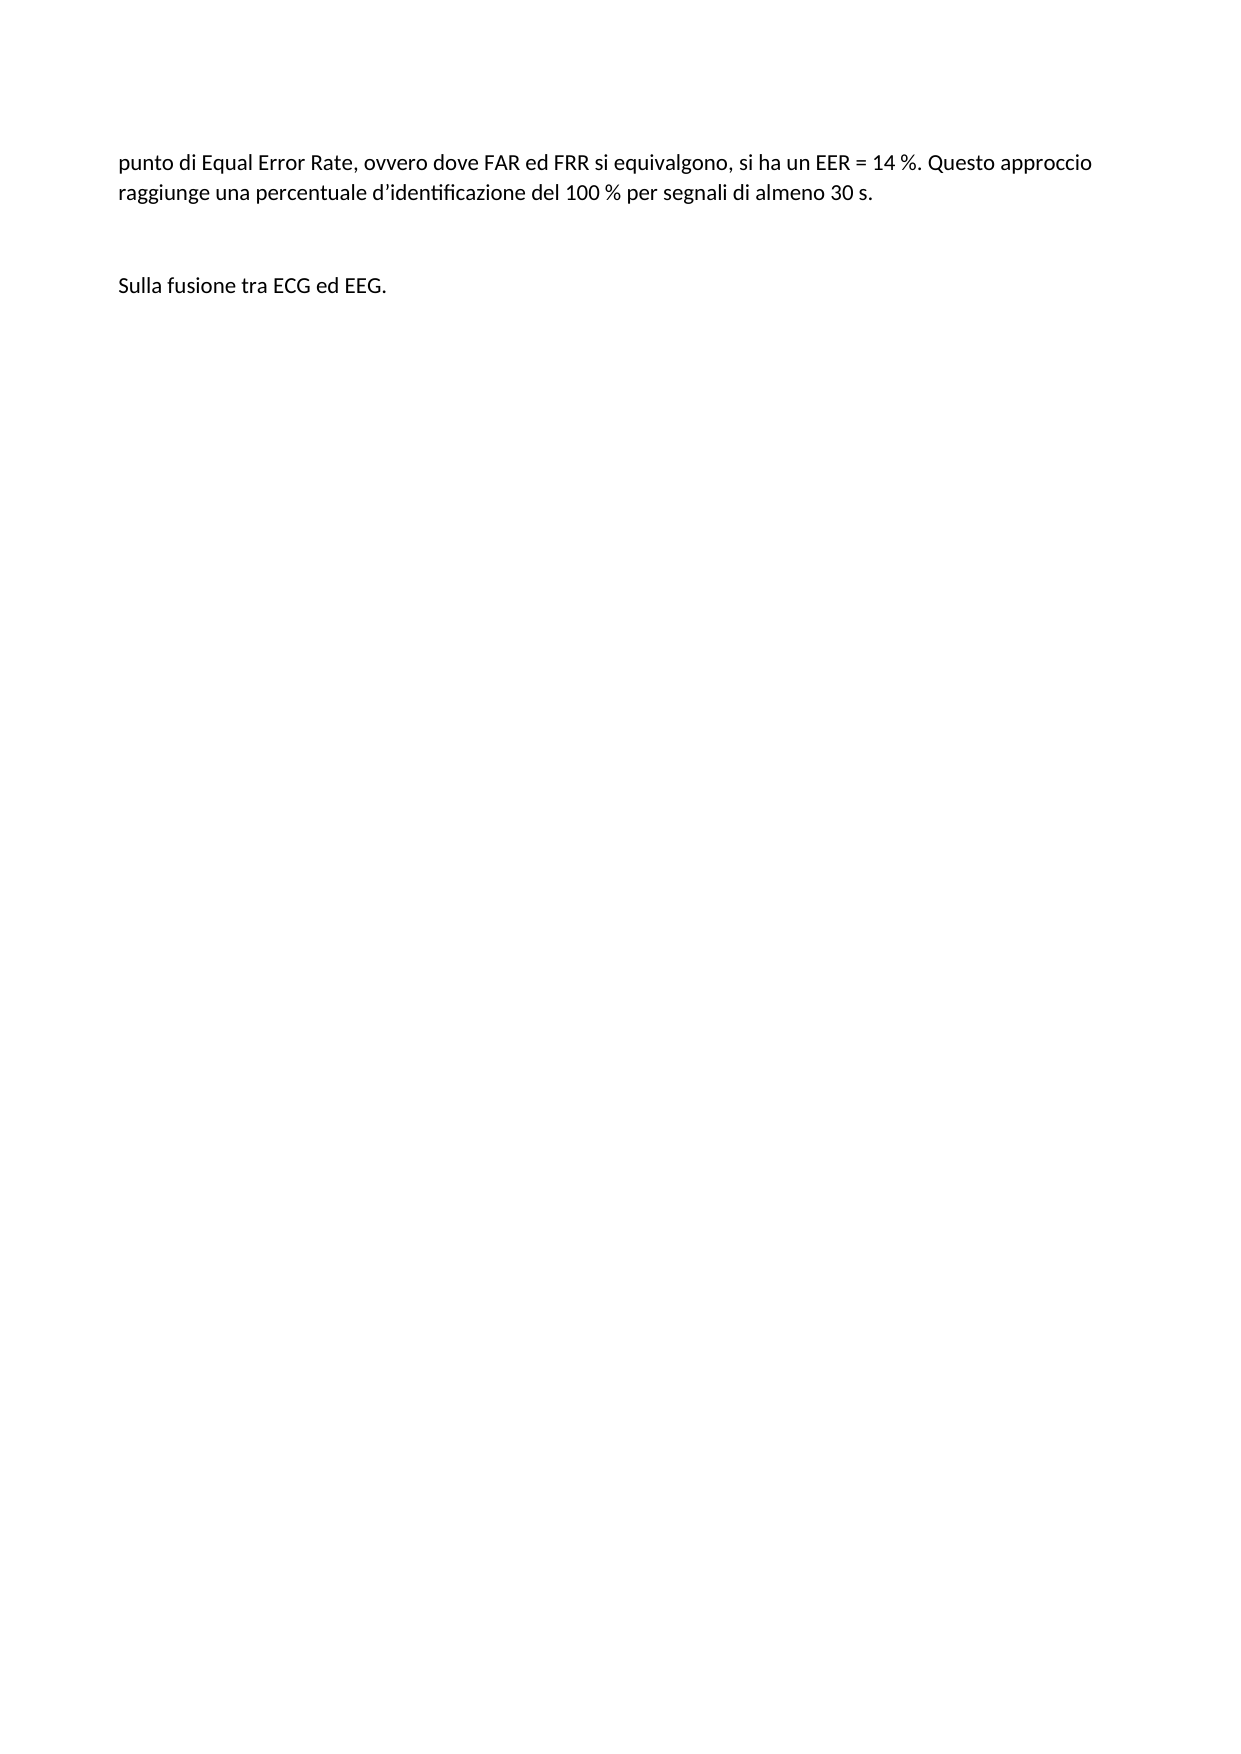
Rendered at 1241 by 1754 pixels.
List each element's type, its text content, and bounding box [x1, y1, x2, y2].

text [118, 148, 1122, 206]
text Sulla fusione tra ECG ed EEG. [118, 272, 1122, 299]
